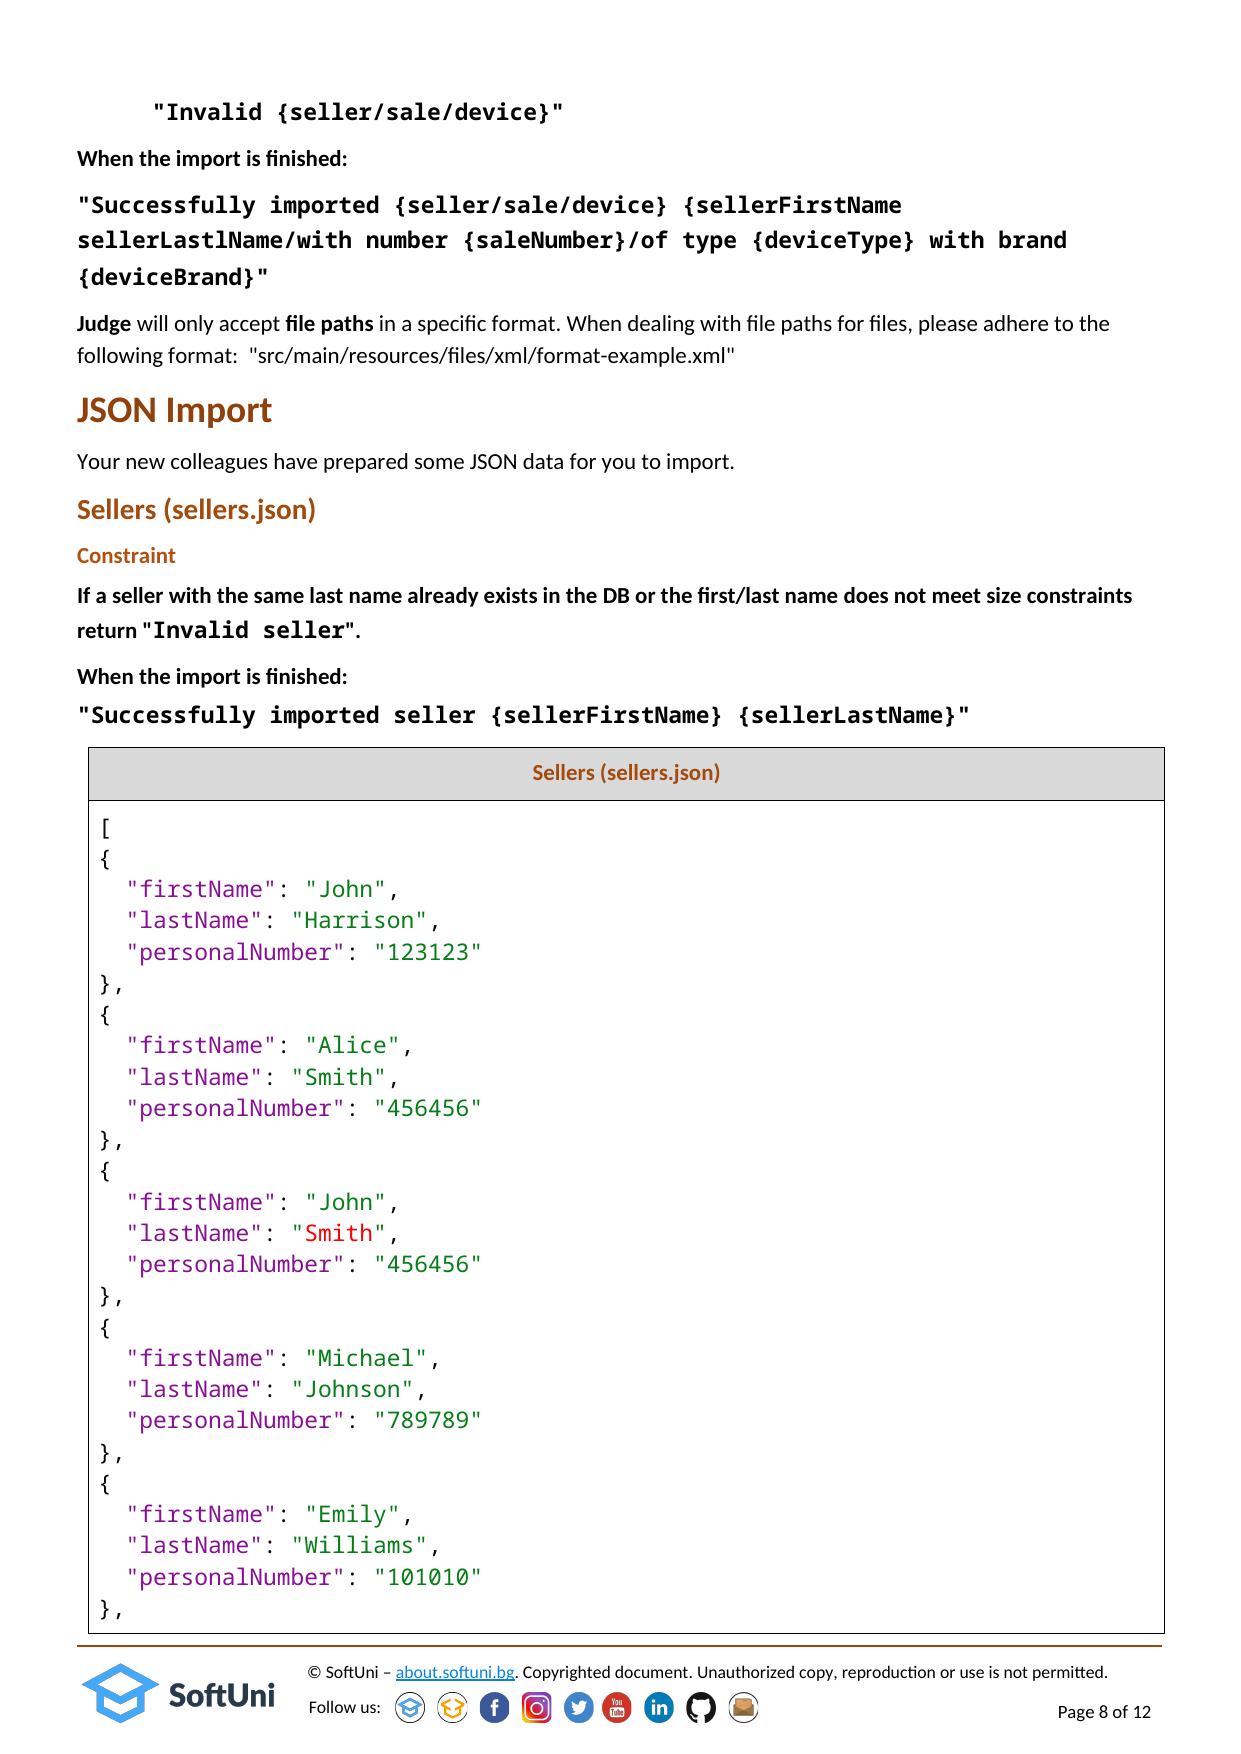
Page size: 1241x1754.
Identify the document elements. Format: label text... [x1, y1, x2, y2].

picture [602, 1692, 632, 1723]
picture [479, 1692, 510, 1723]
picture [75, 1658, 281, 1729]
subtitle Constraint [77, 541, 1163, 569]
picture [728, 1692, 759, 1723]
picture [665, 1692, 674, 1701]
picture [658, 1705, 667, 1714]
picture [644, 1714, 653, 1723]
picture [437, 1692, 468, 1723]
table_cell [89, 801, 1164, 1633]
picture [665, 1714, 674, 1723]
subtitle Sellers (sellers.json) [77, 491, 1163, 527]
text If a seller with the same last name already exists in the DB or the first/last name does not meet size constraints return "Invalid seller". [77, 581, 1163, 645]
picture [395, 1692, 425, 1723]
picture [686, 1692, 716, 1723]
text Judge will only accept file paths in a specific format. When dealing with file paths for files, please adhere to the following format: "src/main/resources/files/xml/format-example.xml" [77, 309, 1163, 369]
picture [644, 1692, 653, 1701]
text "Successfully imported seller {sellerFirstName} {sellerLastName}" [77, 699, 1163, 730]
text "Invalid {seller/sale/device}" [77, 95, 1163, 127]
table_header Sellers (sellers.json) [89, 748, 1164, 800]
picture [564, 1692, 594, 1723]
text "Successfully imported {seller/sale/device} {sellerFirstName sellerLastlName/with number {saleNumber}/of type {deviceType} with brand {deviceBrand}" [77, 188, 1163, 292]
text Your new colleagues have prepared some JSON data for you to import. [77, 447, 1163, 475]
text When the import is finished: [77, 662, 1163, 690]
subtitle JSON Import [77, 386, 1163, 432]
picture [522, 1692, 552, 1723]
text When the import is finished: [77, 144, 1163, 172]
